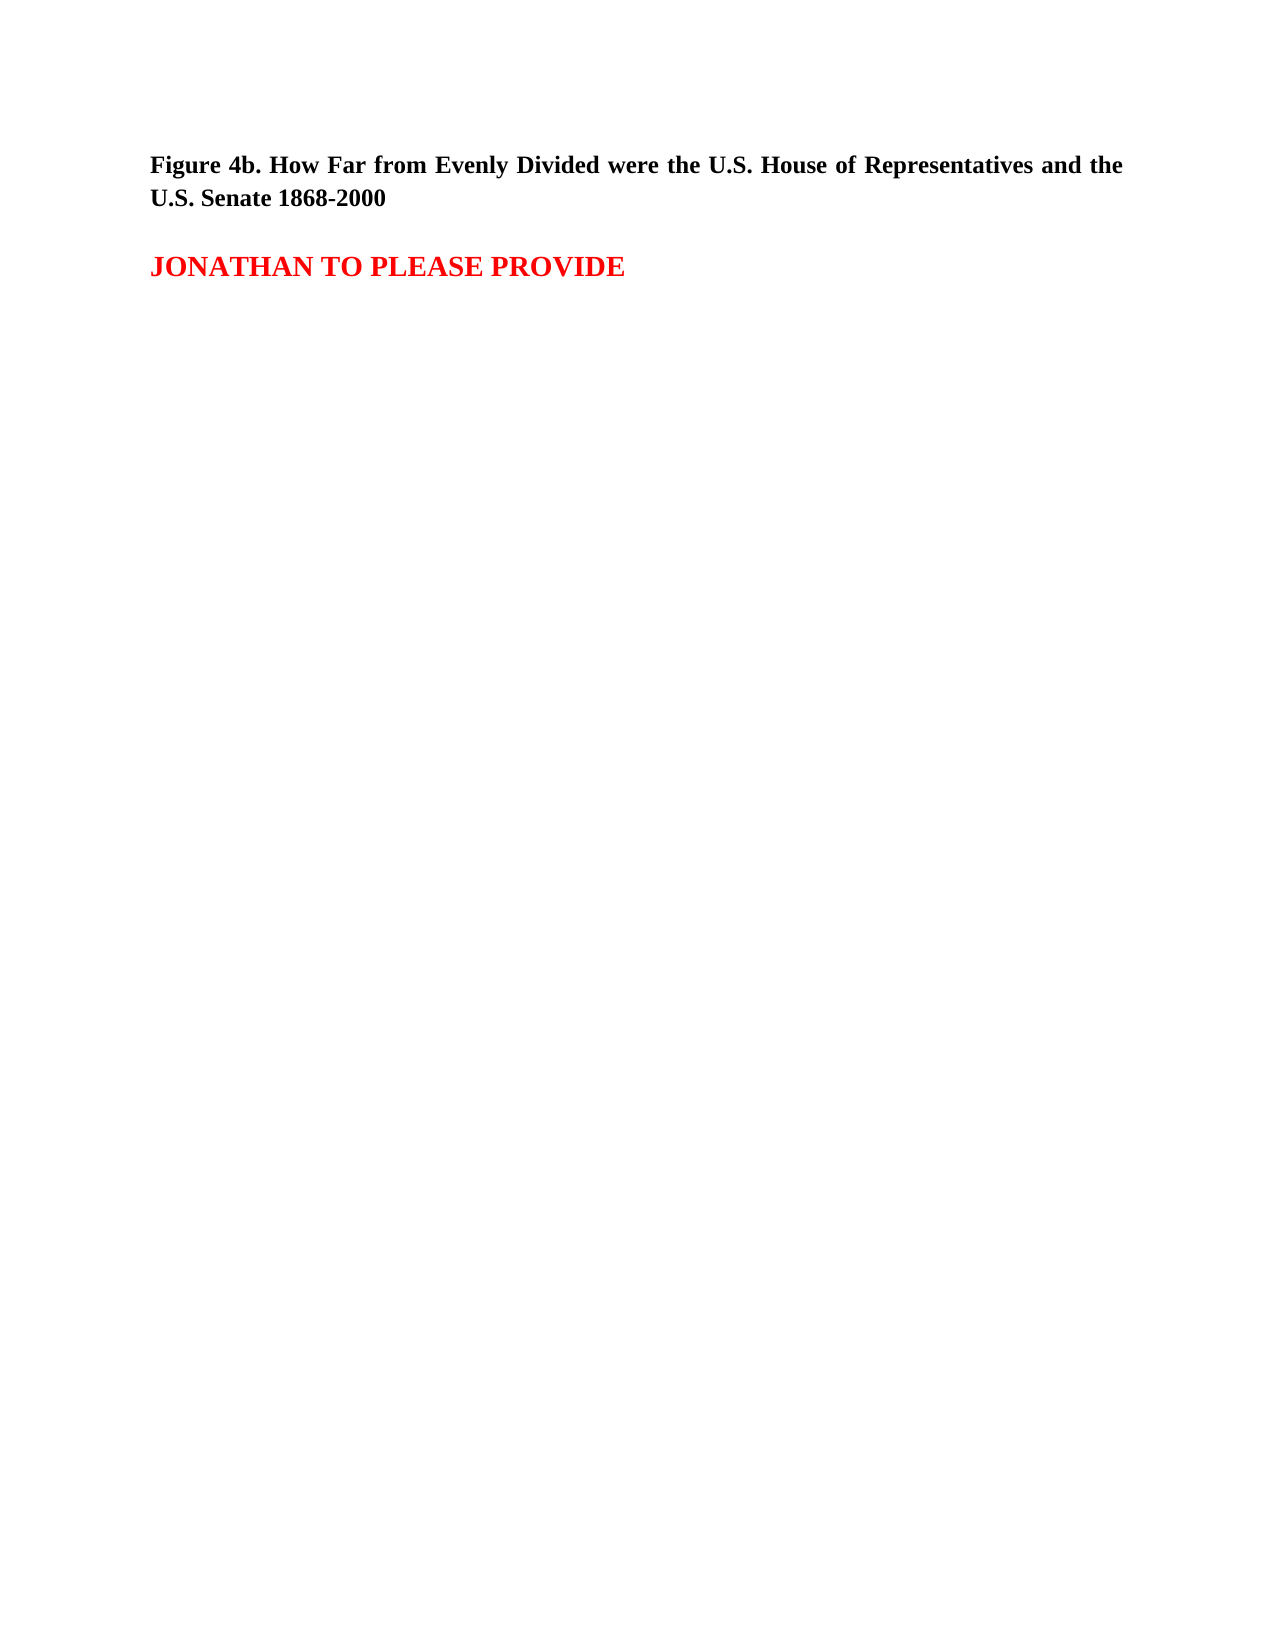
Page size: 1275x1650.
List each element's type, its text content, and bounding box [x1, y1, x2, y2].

text JONATHAN TO PLEASE PROVIDE [150, 249, 1125, 283]
text Figure 4b. How Far from Evenly Divided were the U.S. House of Representatives and the U.S. Senate 1868-2000 [150, 150, 1125, 212]
